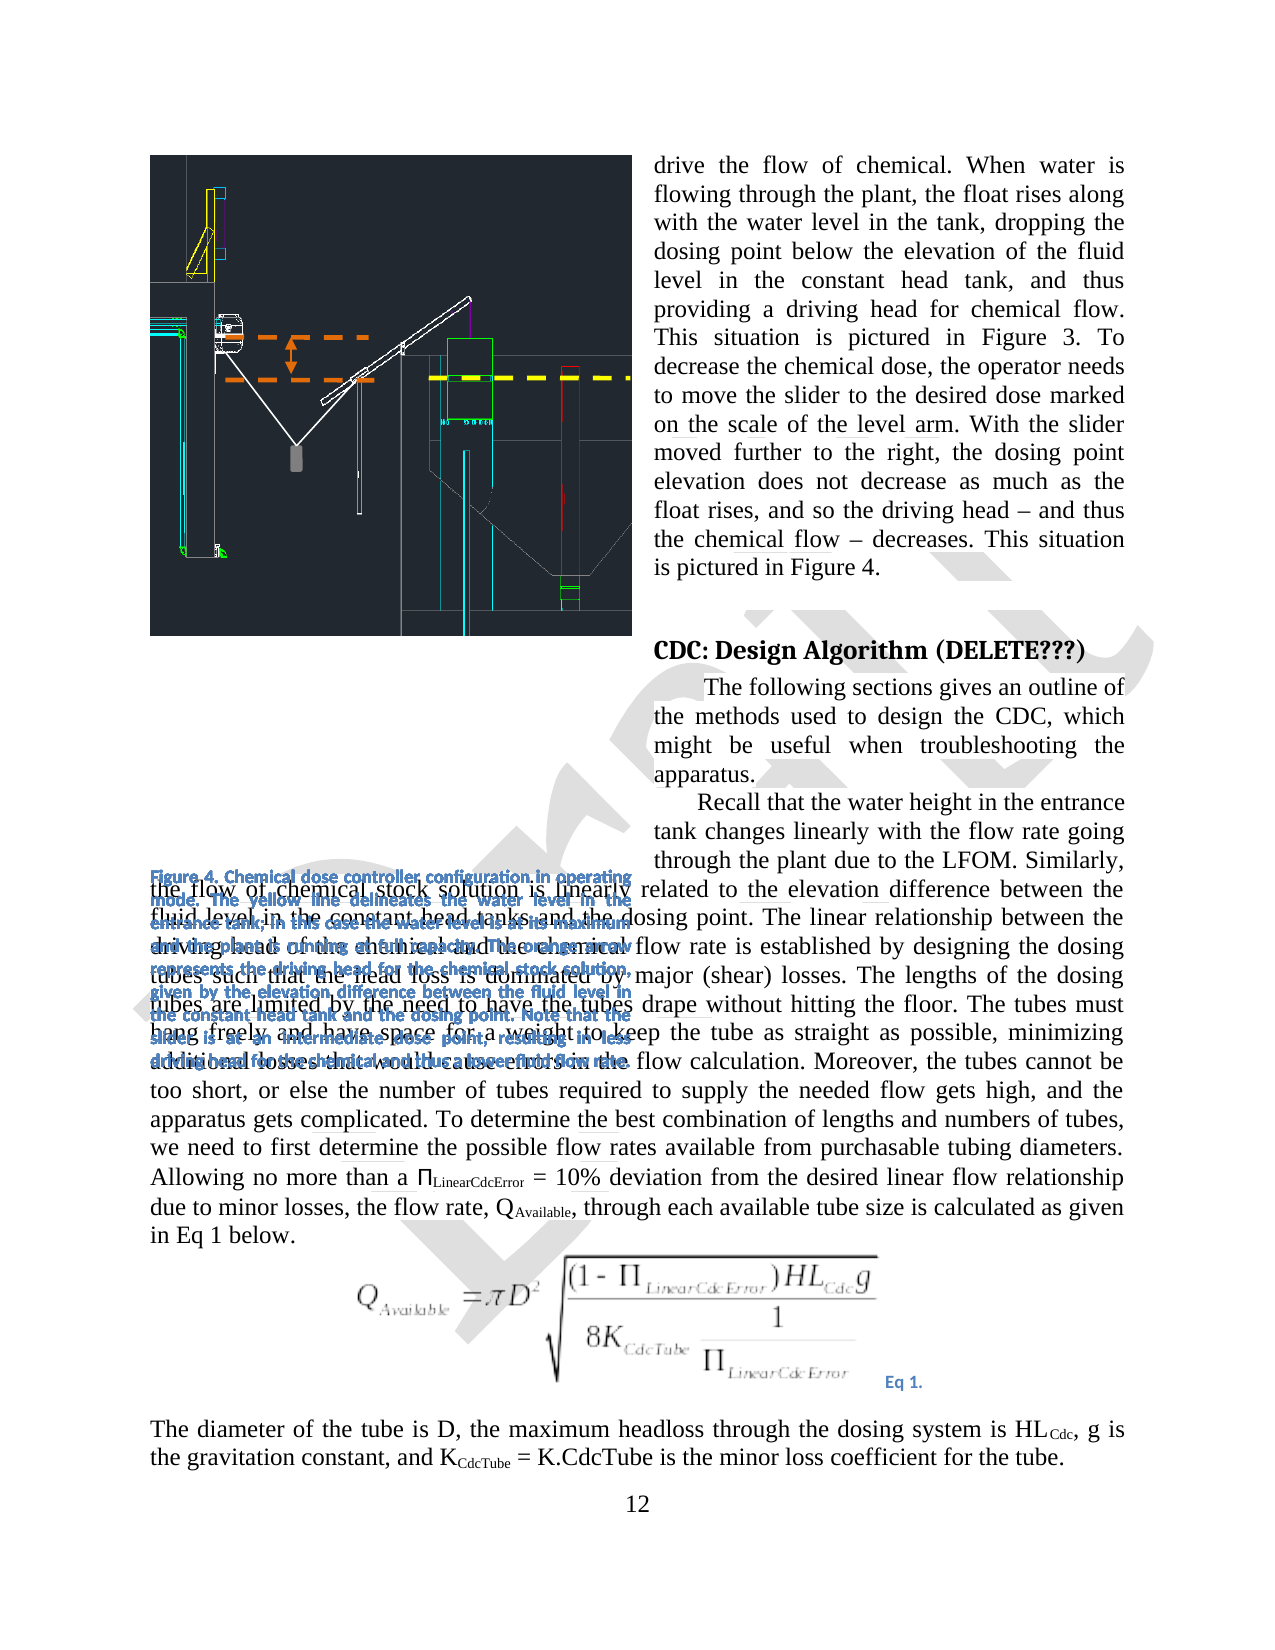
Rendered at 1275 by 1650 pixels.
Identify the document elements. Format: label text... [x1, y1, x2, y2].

picture [150, 155, 632, 636]
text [150, 150, 1125, 581]
subtitle CDC: Design Algorithm (DELETE???) [150, 635, 1125, 666]
text The diameter of the tube is D, the maximum headloss through the dosing system is HLCdc, g is the gravitation constant, and KCdcTube = K.CdcTube is the minor loss coefficient for the tube. [150, 1414, 1125, 1471]
text The following sections gives an outline of the methods used to design the CDC, which might be useful when troubleshooting the apparatus. [150, 672, 1125, 787]
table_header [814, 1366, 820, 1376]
